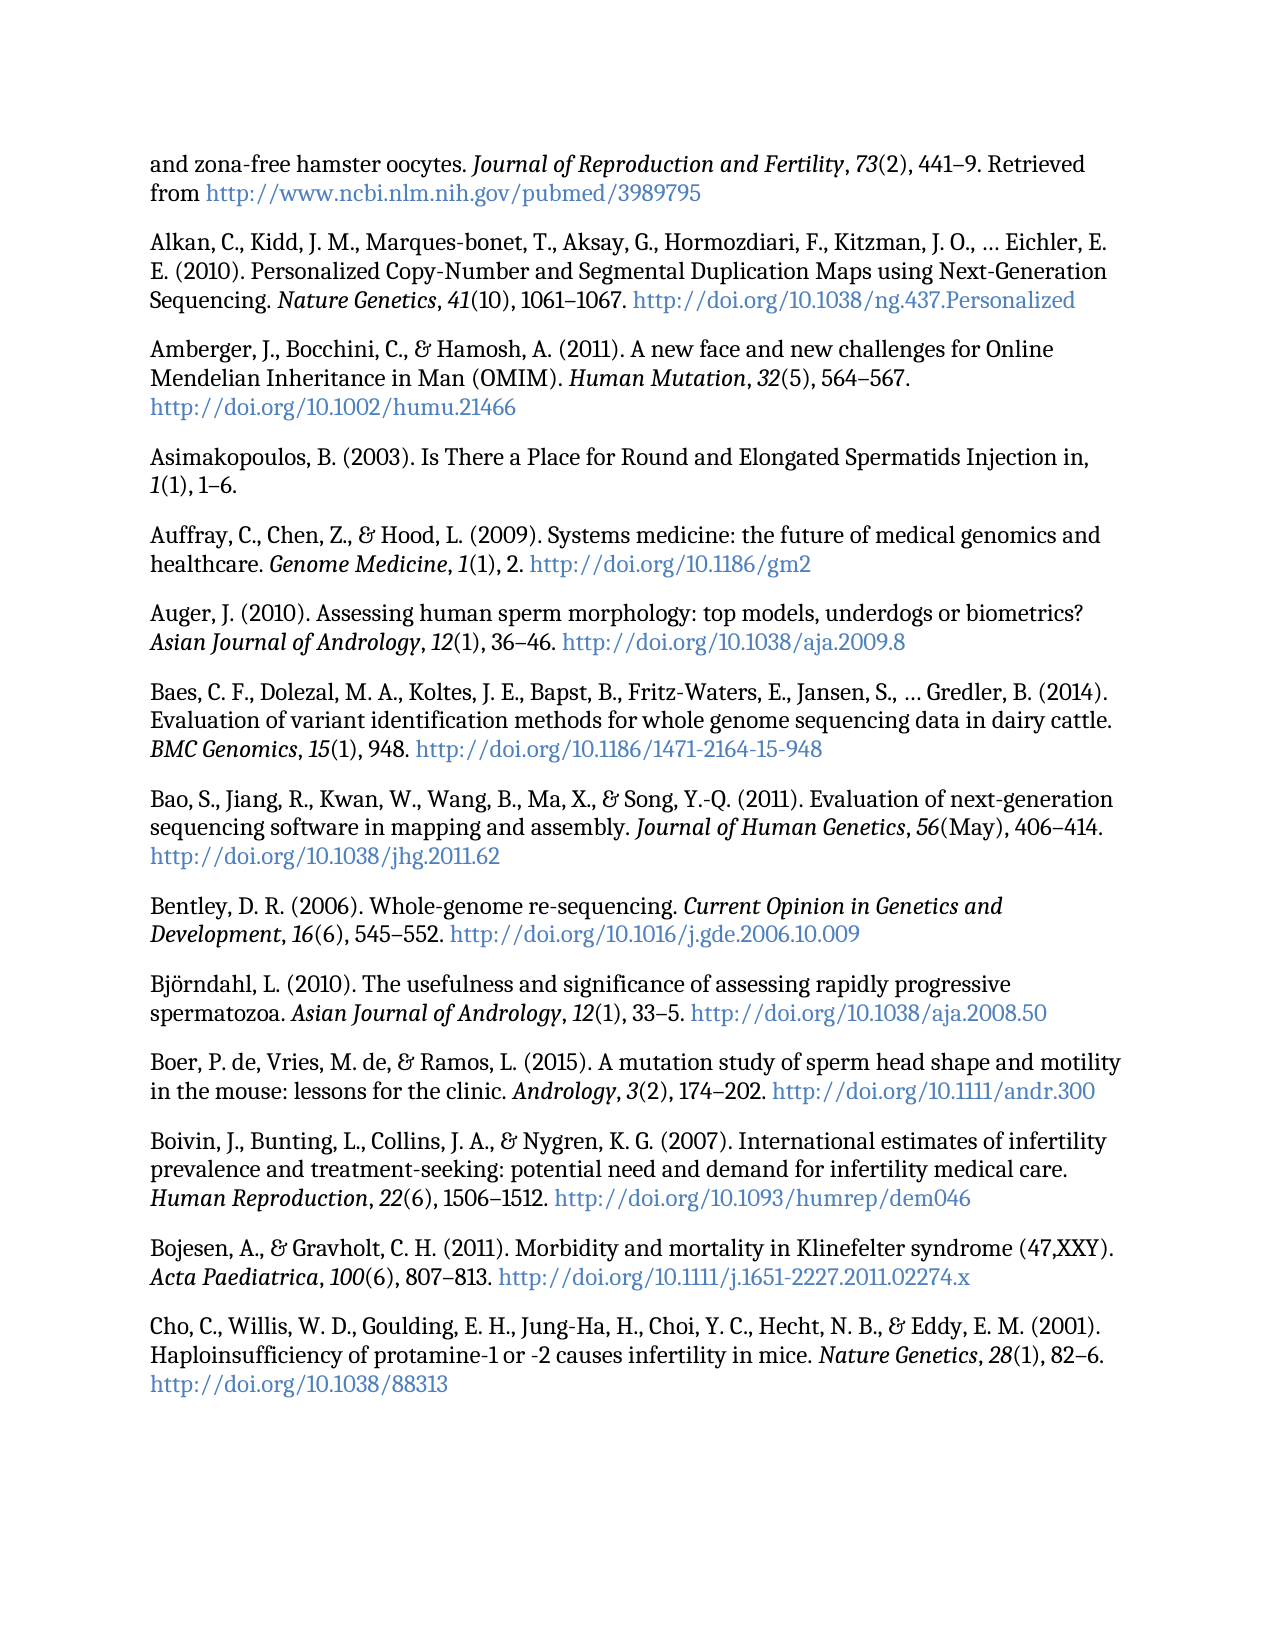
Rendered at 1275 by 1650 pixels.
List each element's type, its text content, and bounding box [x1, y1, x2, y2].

text Cho, C., Willis, W. D., Goulding, E. H., Jung-Ha, H., Choi, Y. C., Hecht, N. B., & Eddy, E. M. (2001). Haploinsufficiency of protamine-1 or -2 causes infertility in mice. Nature Genetics, 28(1), 82–6. http://doi.org/10.1038/88313 [150, 1312, 1125, 1398]
text Bentley, D. R. (2006). Whole-genome re-sequencing. Current Opinion in Genetics and Development, 16(6), 545–552. http://doi.org/10.1016/j.gde.2006.10.009 [150, 892, 1125, 949]
text Amberger, J., Bocchini, C., & Hamosh, A. (2011). A new face and new challenges for Online Mendelian Inheritance in Man (OMIM). Human Mutation, 32(5), 564–567. http://doi.org/10.1002/humu.21466 [150, 335, 1125, 422]
text Bao, S., Jiang, R., Kwan, W., Wang, B., Ma, X., & Song, Y.-Q. (2011). Evaluation of next-generation sequencing software in mapping and assembly. Journal of Human Genetics, 56(May), 406–414. http://doi.org/10.1038/jhg.2011.62 [150, 784, 1125, 871]
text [150, 150, 1125, 207]
text Boivin, J., Bunting, L., Collins, J. A., & Nygren, K. G. (2007). International estimates of infertility prevalence and treatment-seeking: potential need and demand for infertility medical care. Human Reproduction, 22(6), 1506–1512. http://doi.org/10.1093/humrep/dem046 [150, 1127, 1125, 1213]
text Auger, J. (2010). Assessing human sperm morphology: top models, underdogs or biometrics? Asian Journal of Andrology, 12(1), 36–46. http://doi.org/10.1038/aja.2009.8 [150, 599, 1125, 657]
text Asimakopoulos, B. (2003). Is There a Place for Round and Elongated Spermatids Injection in, 1(1), 1–6. [150, 442, 1125, 500]
text Auffray, C., Chen, Z., & Hood, L. (2009). Systems medicine: the future of medical genomics and healthcare. Genome Medicine, 1(1), 2. http://doi.org/10.1186/gm2 [150, 521, 1125, 578]
text Alkan, C., Kidd, J. M., Marques-bonet, T., Aksay, G., Hormozdiari, F., Kitzman, J. O., … Eichler, E. E. (2010). Personalized Copy-Number and Segmental Duplication Maps using Next-Generation Sequencing. Nature Genetics, 41(10), 1061–1067. http://doi.org/10.1038/ng.437.Personalized [150, 228, 1125, 314]
text Bojesen, A., & Gravholt, C. H. (2011). Morbidity and mortality in Klinefelter syndrome (47,XXY). Acta Paediatrica, 100(6), 807–813. http://doi.org/10.1111/j.1651-2227.2011.02274.x [150, 1234, 1125, 1291]
text Baes, C. F., Dolezal, M. A., Koltes, J. E., Bapst, B., Fritz-Waters, E., Jansen, S., … Gredler, B. (2014). Evaluation of variant identification methods for whole genome sequencing data in dairy cattle. BMC Genomics, 15(1), 948. http://doi.org/10.1186/1471-2164-15-948 [150, 677, 1125, 764]
text Boer, P. de, Vries, M. de, & Ramos, L. (2015). A mutation study of sperm head shape and motility in the mouse: lessons for the clinic. Andrology, 3(2), 174–202. http://doi.org/10.1111/andr.300 [150, 1048, 1125, 1106]
text Björndahl, L. (2010). The usefulness and significance of assessing rapidly progressive spermatozoa. Asian Journal of Andrology, 12(1), 33–5. http://doi.org/10.1038/aja.2008.50 [150, 970, 1125, 1027]
